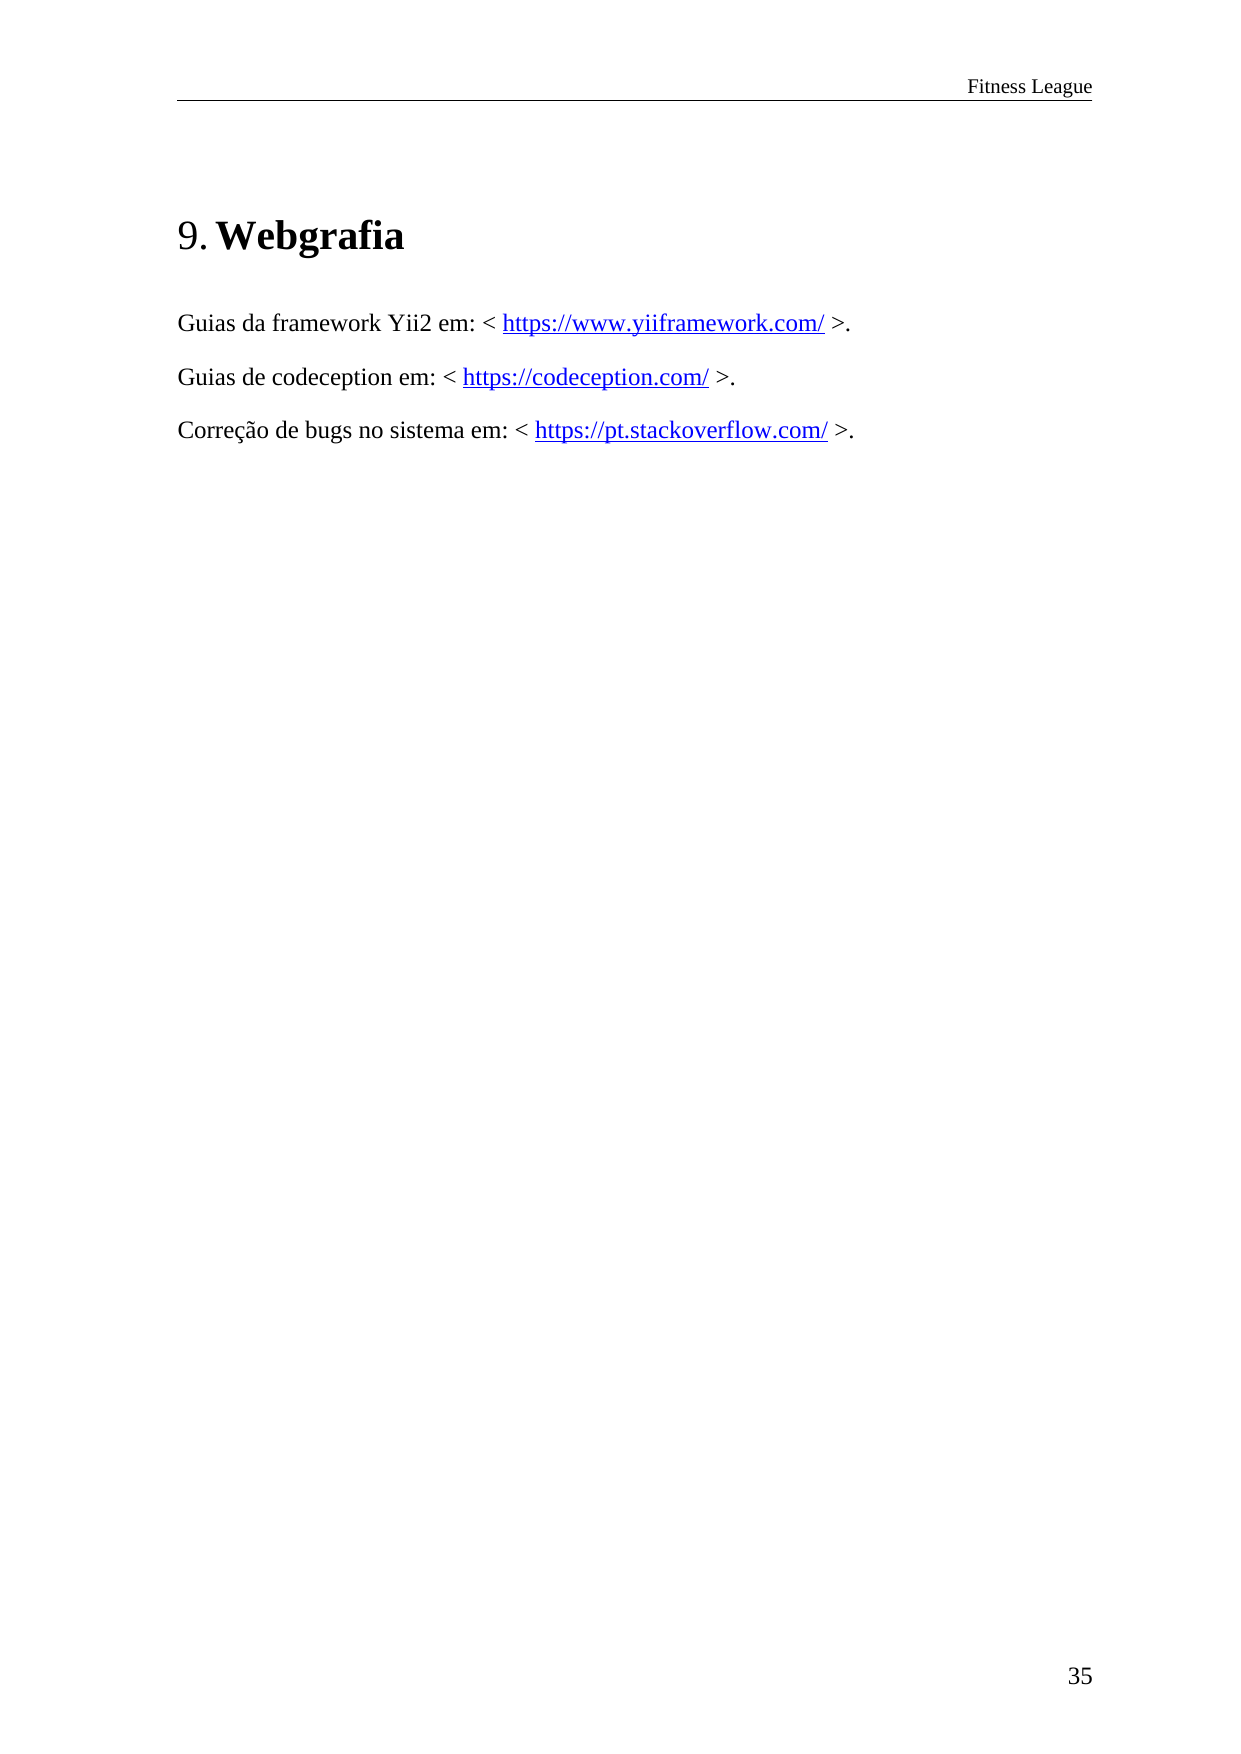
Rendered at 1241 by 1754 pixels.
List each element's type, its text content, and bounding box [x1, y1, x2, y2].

text Correção de bugs no sistema em: < https://pt.stackoverflow.com/ >. [177, 416, 1092, 444]
text Guias de codeception em: < https://codeception.com/ >. [177, 362, 1092, 391]
subtitle Webgrafia [177, 210, 1092, 258]
text Guias da framework Yii2 em: < https://www.yiiframework.com/ >. [177, 308, 1092, 337]
